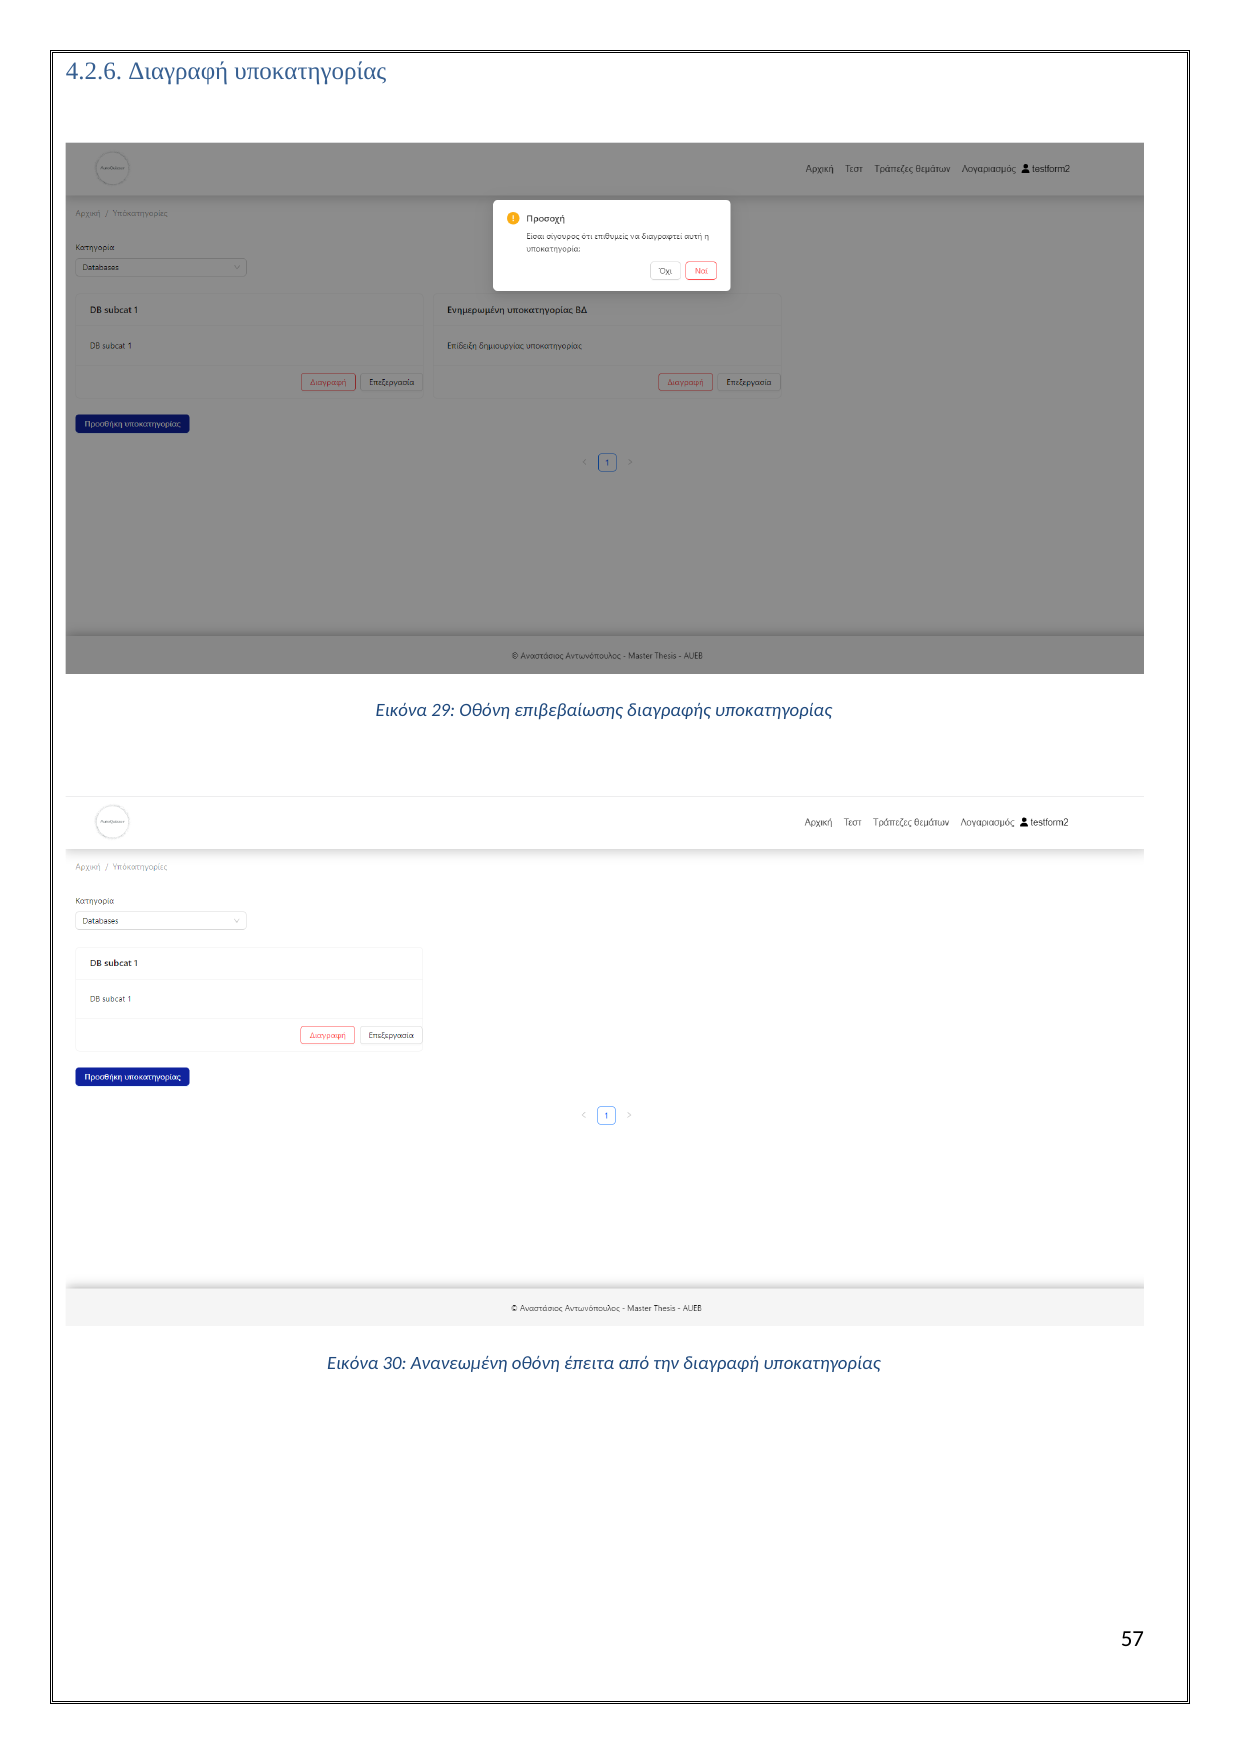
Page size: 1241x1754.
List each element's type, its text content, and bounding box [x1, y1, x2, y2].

picture [65, 142, 1144, 674]
subtitle 4.2.6. Διαγραφή υποκατηγορίας [66, 56, 1144, 85]
picture [65, 795, 1144, 1326]
